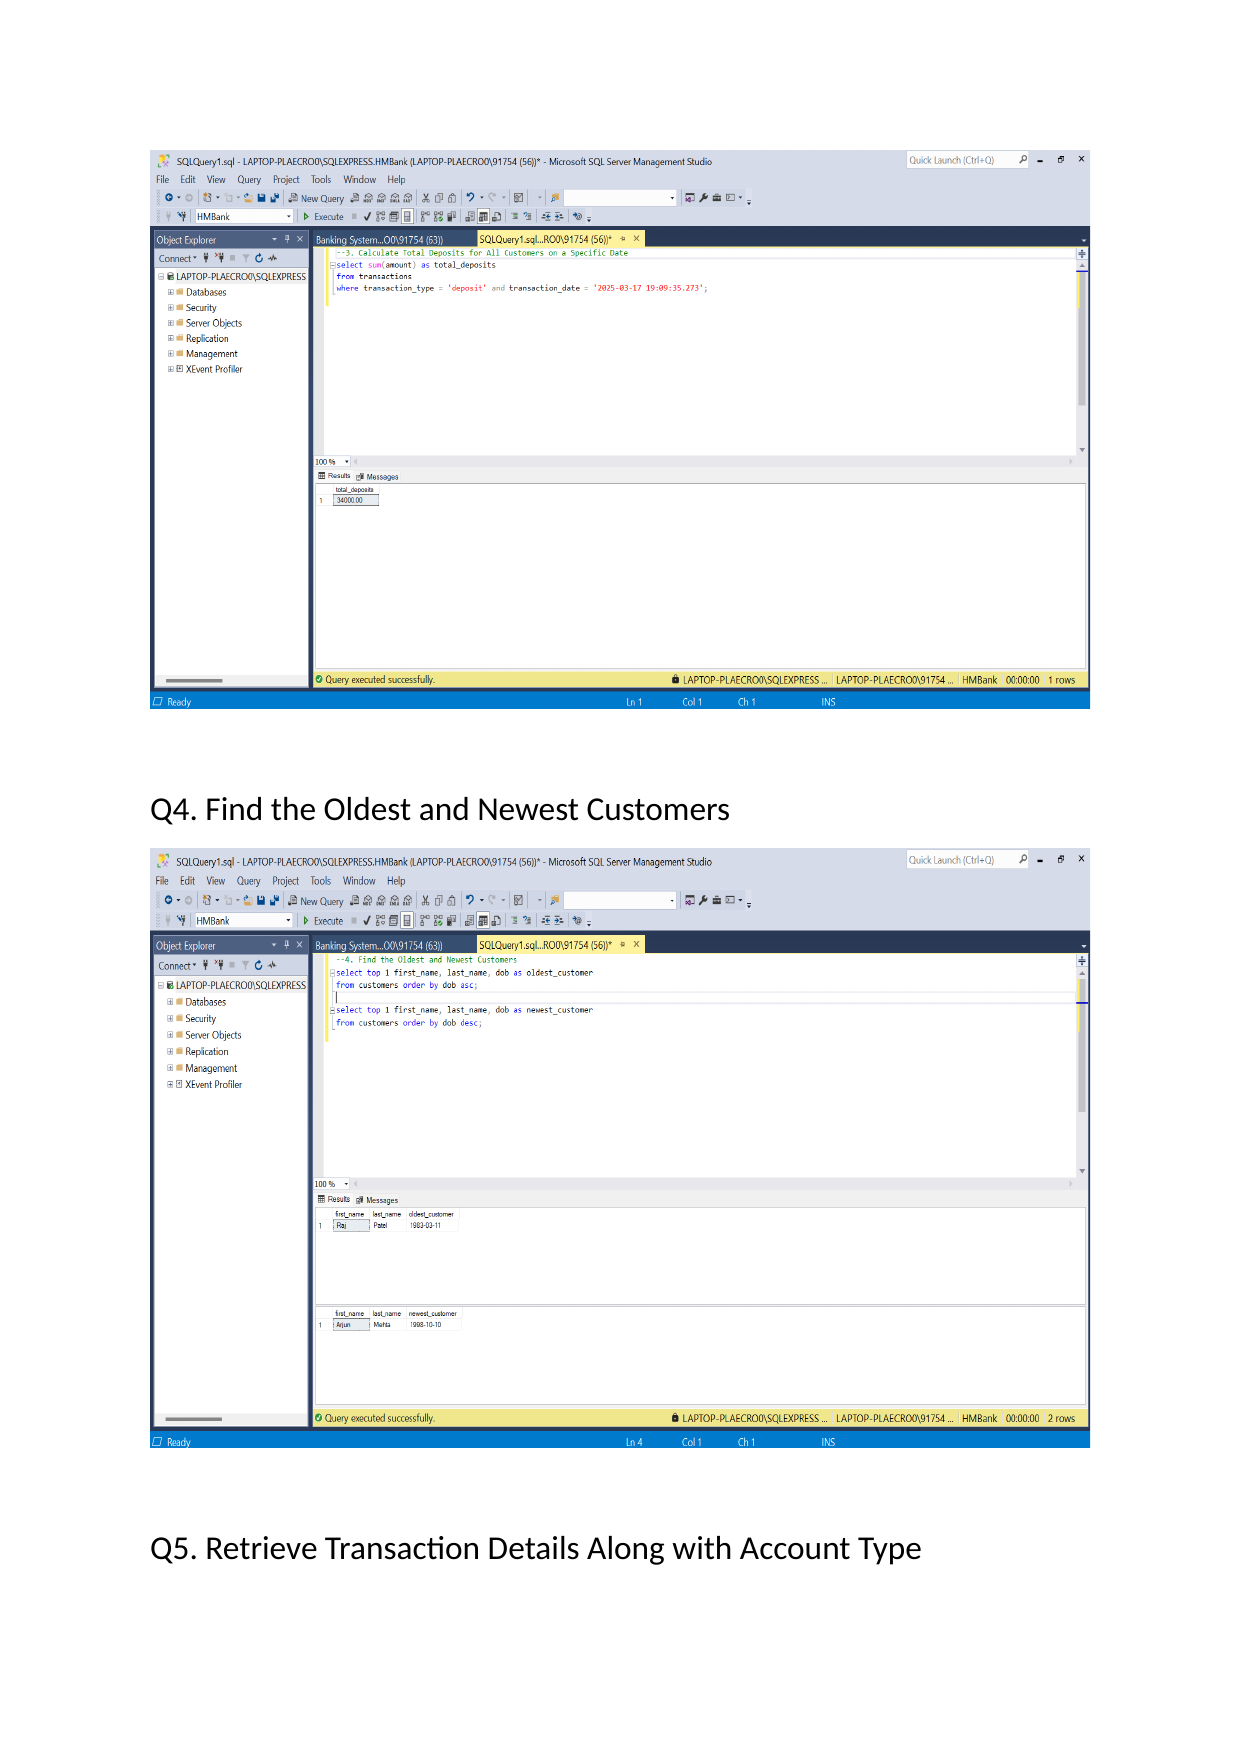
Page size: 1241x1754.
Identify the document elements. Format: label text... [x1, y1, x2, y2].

picture [150, 150, 1091, 709]
text Q5. Retrieve Transaction Details Along with Account Type [150, 1527, 1090, 1568]
text Q4. Find the Oldest and Newest Customers [150, 788, 1090, 829]
picture [150, 848, 1091, 1448]
